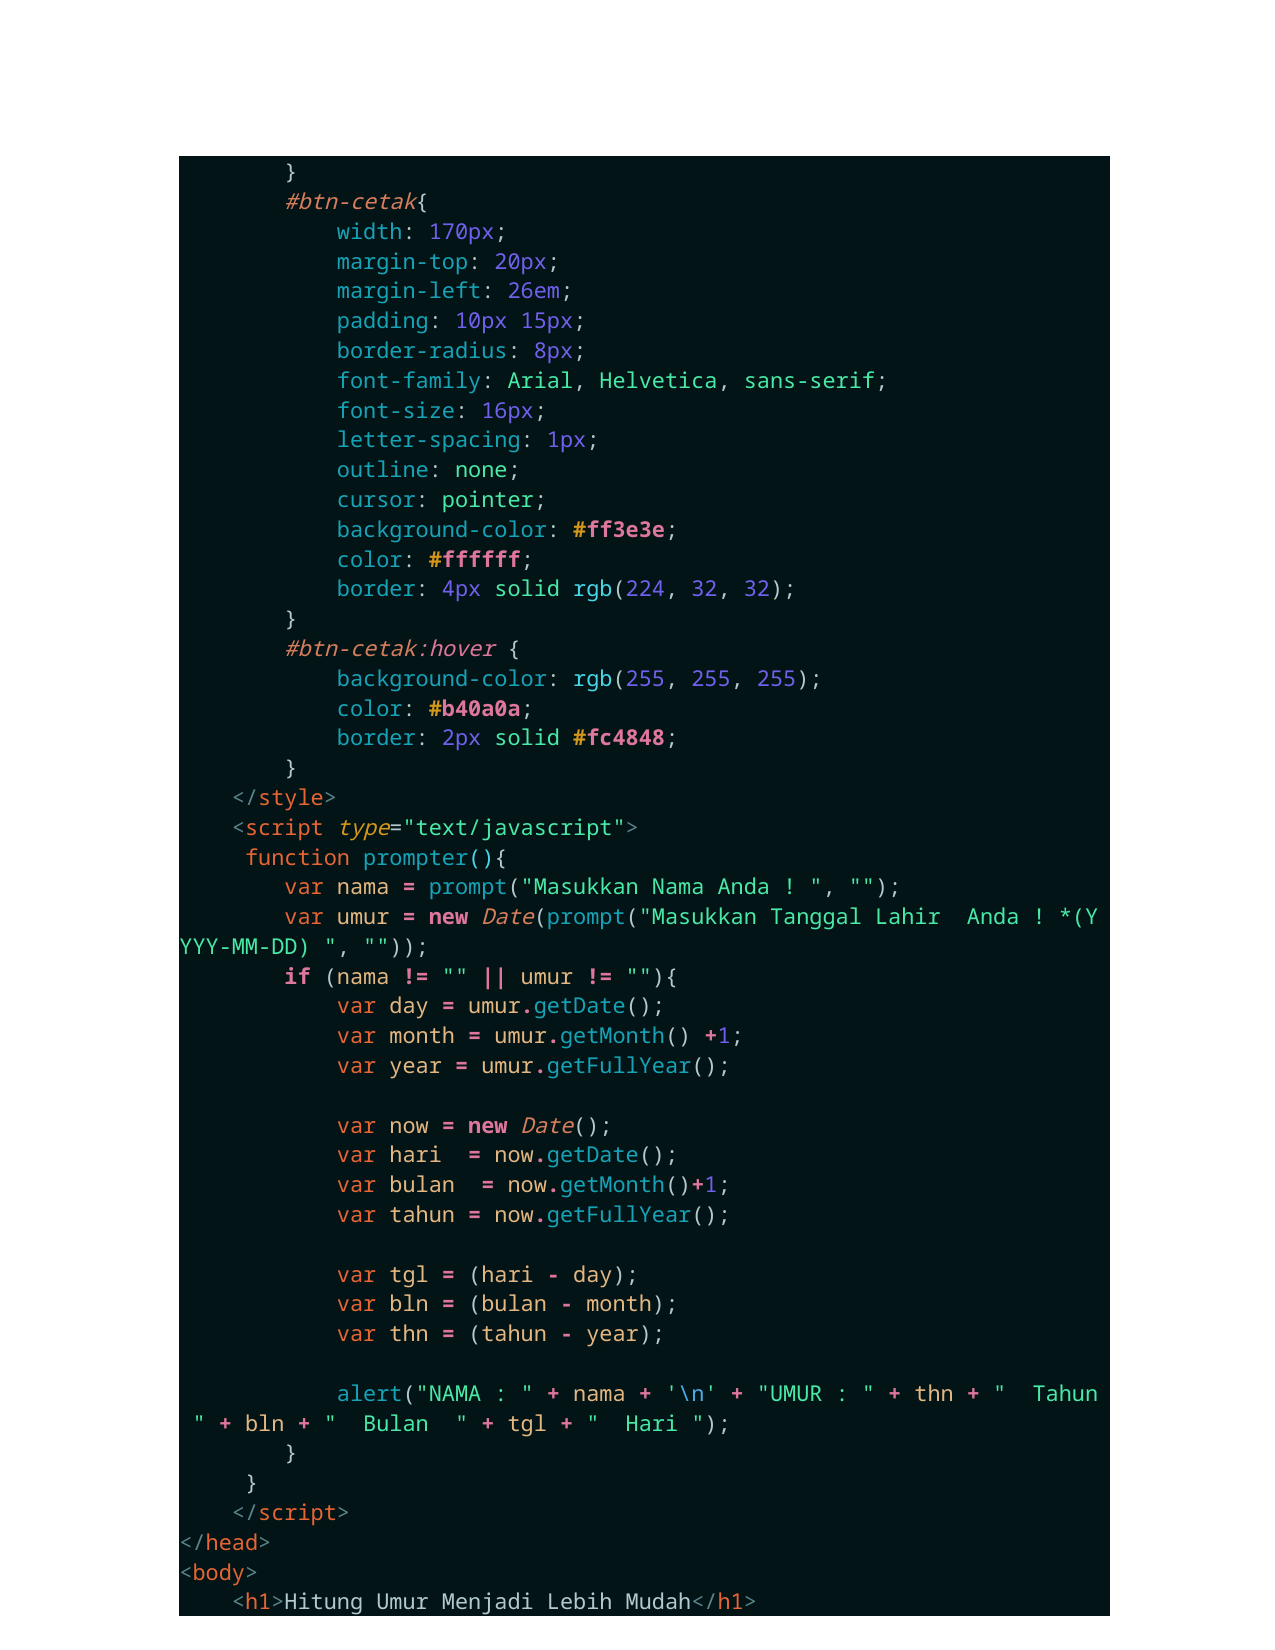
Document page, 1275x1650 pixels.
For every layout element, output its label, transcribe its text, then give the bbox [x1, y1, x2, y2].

text var bln = (bulan - month); [179, 1288, 1110, 1318]
text var month = umur.getMonth() +1; [179, 1020, 1110, 1050]
text } [179, 603, 1110, 633]
text } [179, 156, 1110, 186]
text var bulan = now.getMonth()+1; [179, 1169, 1110, 1199]
text background-color: #ff3e3e; [179, 514, 1110, 543]
text color: #ffffff; [179, 543, 1110, 573]
text width: 170px; [179, 216, 1110, 246]
text } [179, 752, 1110, 782]
text #btn-cetak:hover { [179, 633, 1110, 663]
text </script> [179, 1497, 1110, 1527]
text alert("NAMA : " + nama + '\n' + "UMUR : " + thn + " Tahun " + bln + " Bulan " + tgl + " Hari "); [179, 1378, 1110, 1437]
text background-color: rgb(255, 255, 255); [179, 663, 1110, 692]
text var year = umur.getFullYear(); [179, 1050, 1110, 1080]
text function prompter(){ [179, 841, 1110, 871]
text </style> [179, 782, 1110, 812]
text var nama = prompt("Masukkan Nama Anda ! ", ""); [179, 871, 1110, 901]
text var day = umur.getDate(); [179, 990, 1110, 1020]
text <body> [179, 1556, 1110, 1586]
text letter-spacing: 1px; [179, 424, 1110, 454]
text margin-left: 26em; [179, 275, 1110, 305]
text } [179, 1467, 1110, 1497]
text var now = new Date(); [179, 1109, 1110, 1139]
text <script type="text/javascript"> [179, 812, 1110, 841]
text cursor: pointer; [179, 484, 1110, 514]
text color: #b40a0a; [179, 692, 1110, 722]
text var hari = now.getDate(); [179, 1139, 1110, 1169]
text </head> [179, 1527, 1110, 1556]
text border: 2px solid #fc4848; [179, 722, 1110, 752]
text padding: 10px 15px; [179, 305, 1110, 335]
text var tgl = (hari - day); [179, 1258, 1110, 1288]
text font-family: Arial, Helvetica, sans-serif; [179, 365, 1110, 394]
text var thn = (tahun - year); [179, 1318, 1110, 1348]
text margin-top: 20px; [179, 246, 1110, 275]
text var tahun = now.getFullYear(); [179, 1199, 1110, 1229]
text <h1>Hitung Umur Menjadi Lebih Mudah</h1> [179, 1586, 1110, 1616]
text outline: none; [179, 454, 1110, 484]
text #btn-cetak{ [179, 186, 1110, 216]
text font-size: 16px; [179, 394, 1110, 424]
text border-radius: 8px; [179, 335, 1110, 365]
text border: 4px solid rgb(224, 32, 32); [179, 573, 1110, 603]
text } [179, 1437, 1110, 1467]
text if (nama != "" || umur != ""){ [179, 961, 1110, 990]
text var umur = new Date(prompt("Masukkan Tanggal Lahir Anda ! *(YYYY-MM-DD) ", "")); [179, 901, 1110, 961]
